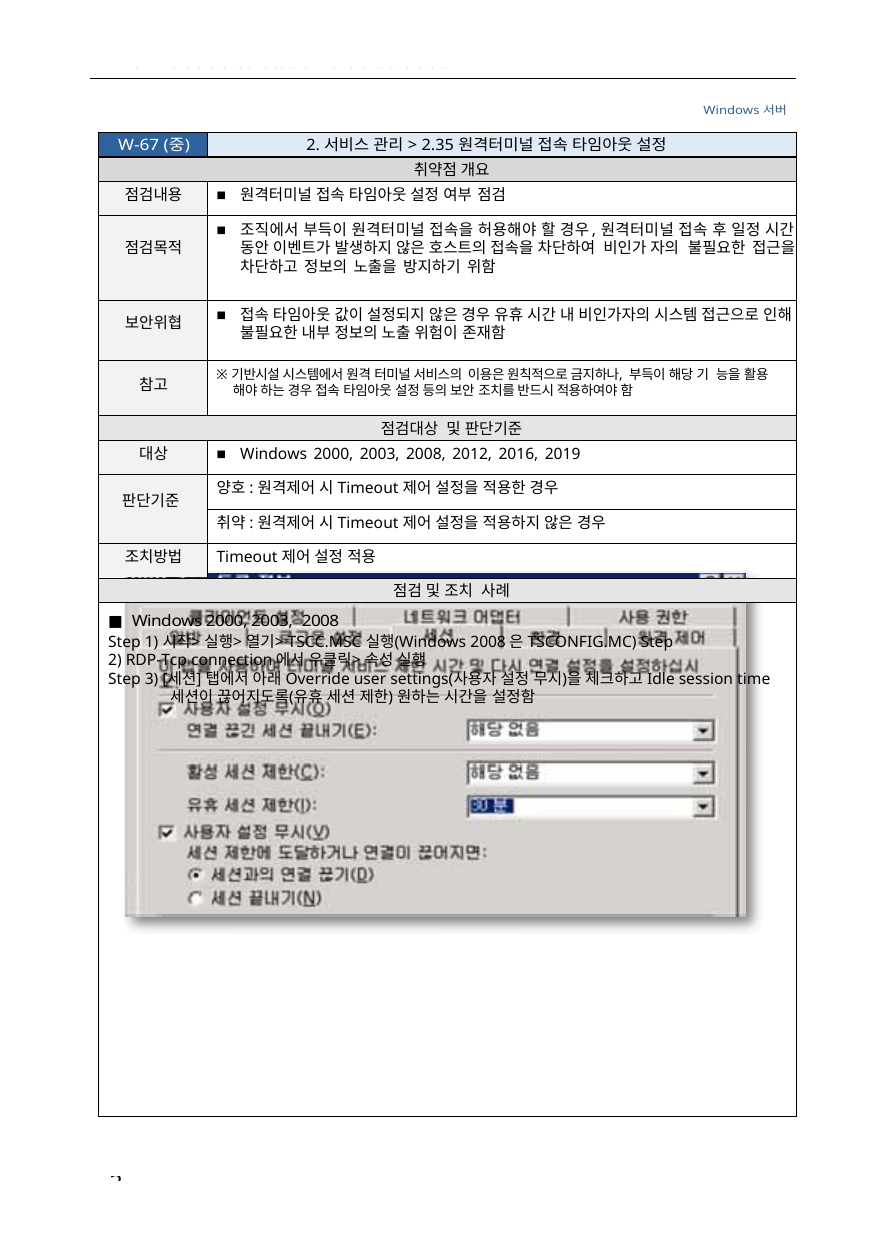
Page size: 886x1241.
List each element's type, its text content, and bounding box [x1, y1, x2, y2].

picture [122, 603, 764, 935]
list Windows 서버 [649, 102, 787, 118]
picture [208, 569, 764, 578]
